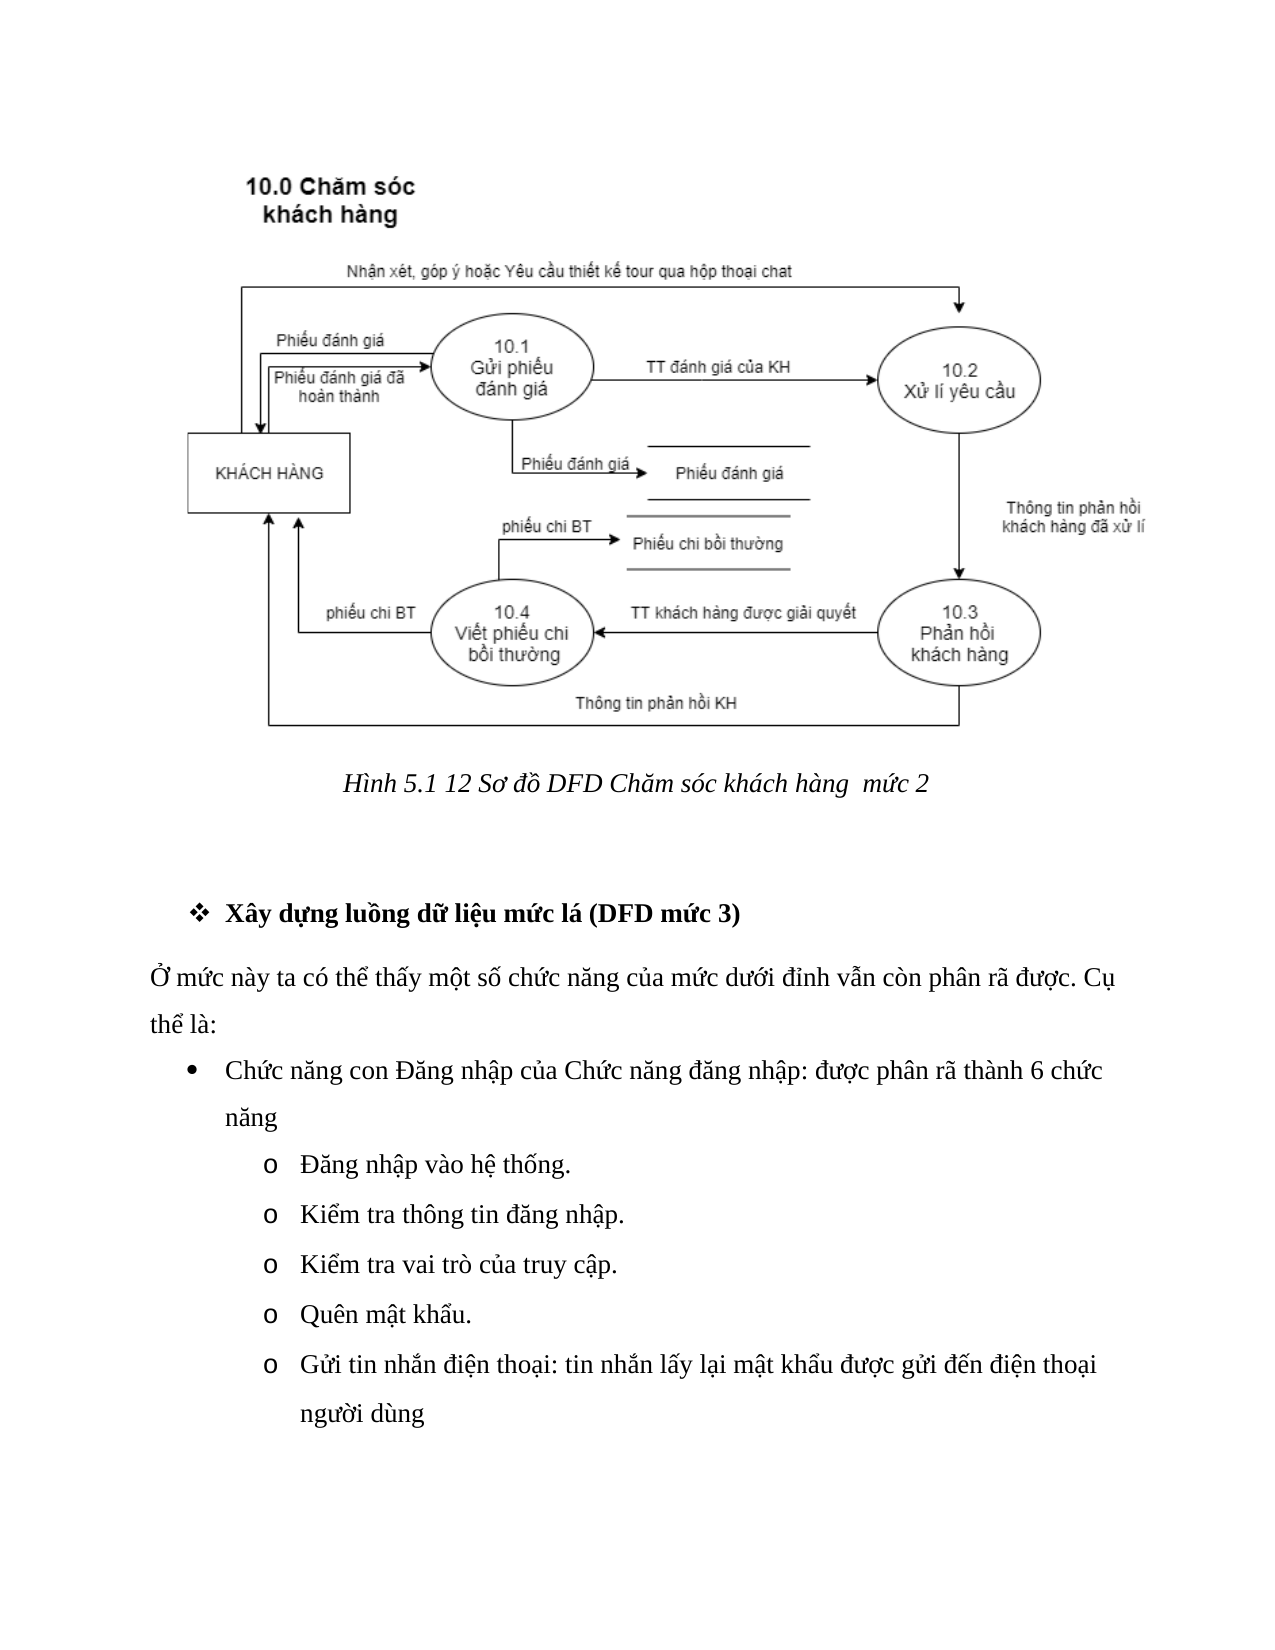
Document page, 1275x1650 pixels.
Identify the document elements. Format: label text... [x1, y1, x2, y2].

picture [187, 167, 1163, 737]
list Kiểm tra vai trò của truy cập. [262, 1248, 1125, 1282]
list Đăng nhập vào hệ thống. [262, 1148, 1125, 1181]
list Kiểm tra thông tin đăng nhập. [262, 1198, 1125, 1231]
text Hình 5.1 12 Sơ đồ DFD Chăm sóc khách hàng mức 2 [150, 767, 1125, 798]
list Gửi tin nhắn điện thoại: tin nhắn lấy lại mật khẩu được gửi đến điện thoại người dùng [262, 1348, 1125, 1428]
list Quên mật khẩu. [262, 1298, 1125, 1332]
list Xây dựng luồng dữ liệu mức lá (DFD mức 3) [187, 898, 1125, 929]
list Chức năng con Đăng nhập của Chức năng đăng nhập: được phân rã thành 6 chức năng [187, 1054, 1125, 1132]
text Ở mức này ta có thể thấy một số chức năng của mức dưới đỉnh vẫn còn phân rã được. Cụ thể là: [150, 961, 1125, 1039]
